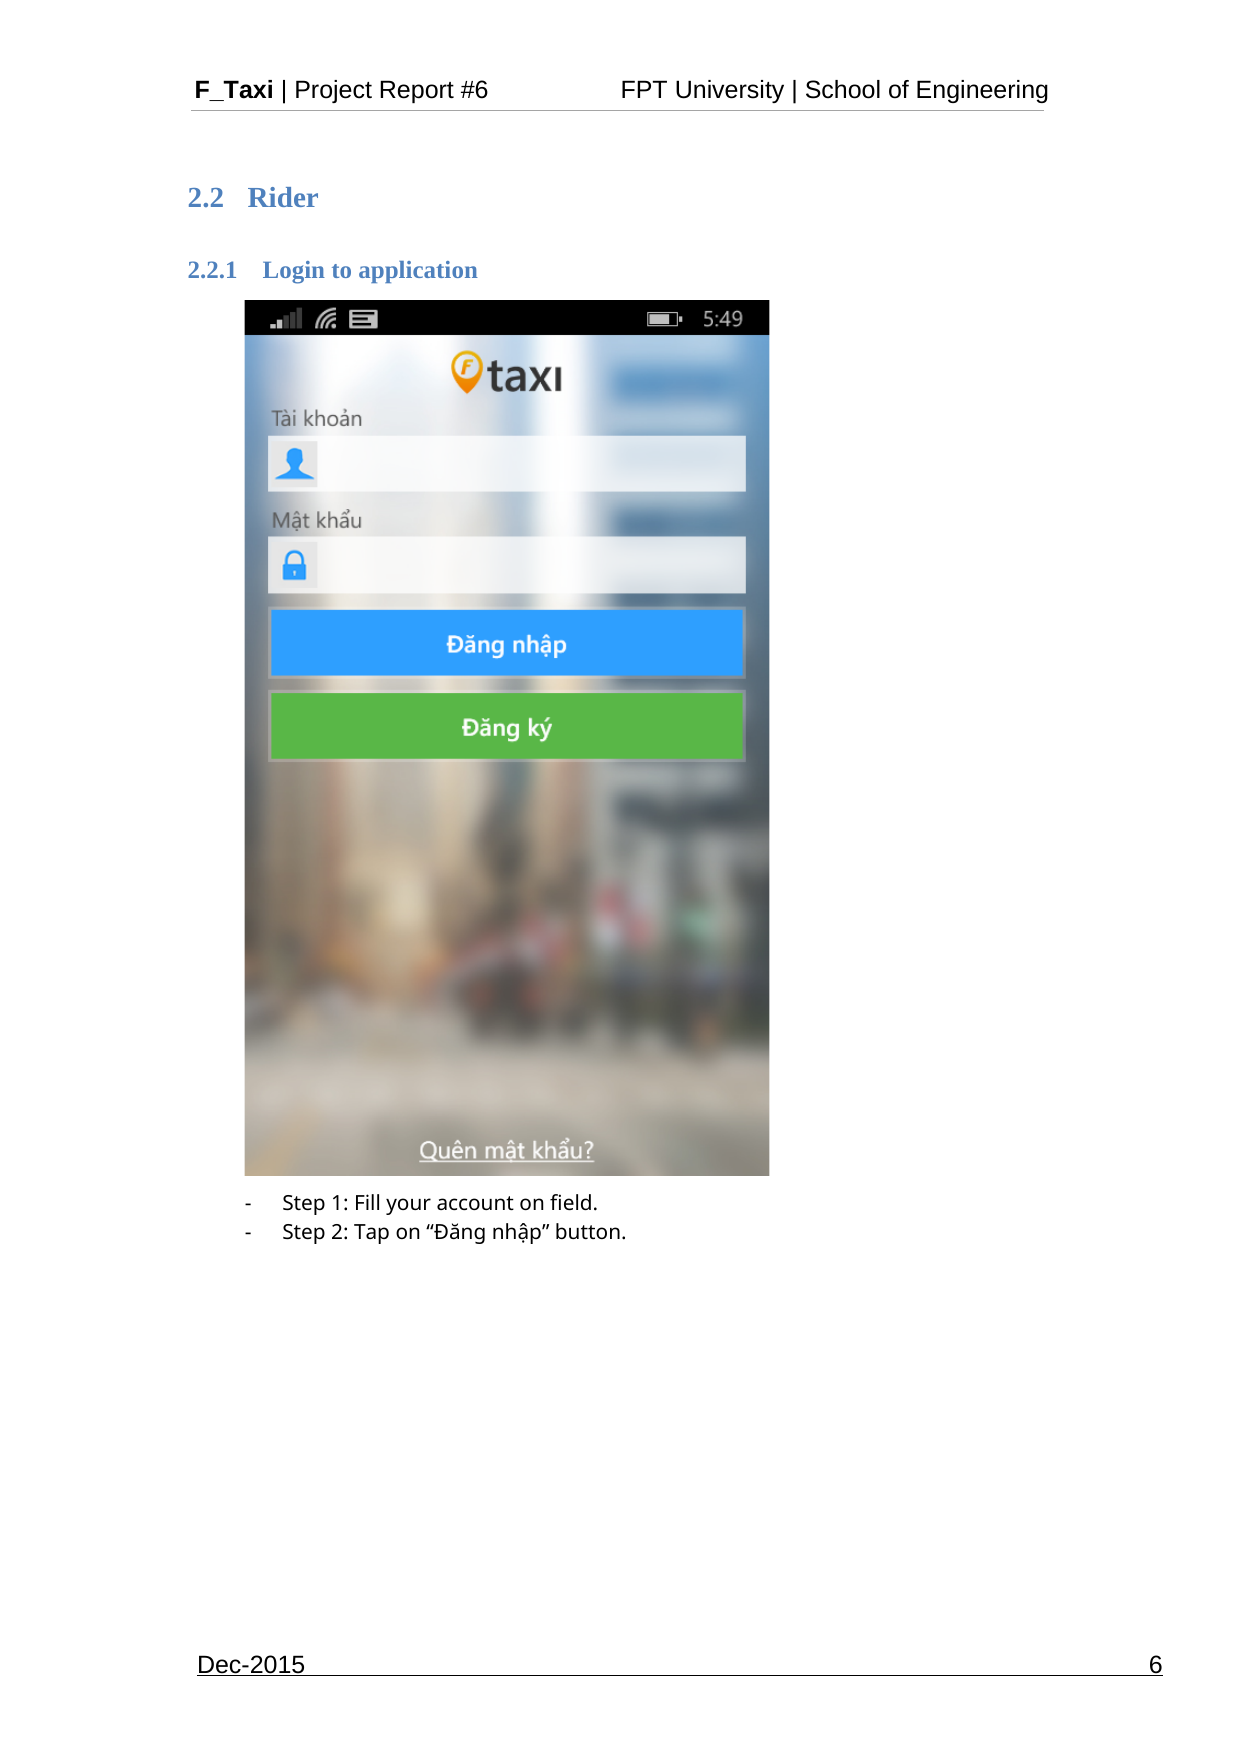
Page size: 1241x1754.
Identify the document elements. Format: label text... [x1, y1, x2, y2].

picture [244, 300, 770, 1176]
list Step 2: Tap on “Đăng nhập” button. [244, 1217, 1053, 1245]
subtitle Rider [187, 180, 1053, 213]
subtitle Login to application [187, 255, 1053, 284]
list Step 1: Fill your account on field. [244, 1188, 1053, 1217]
